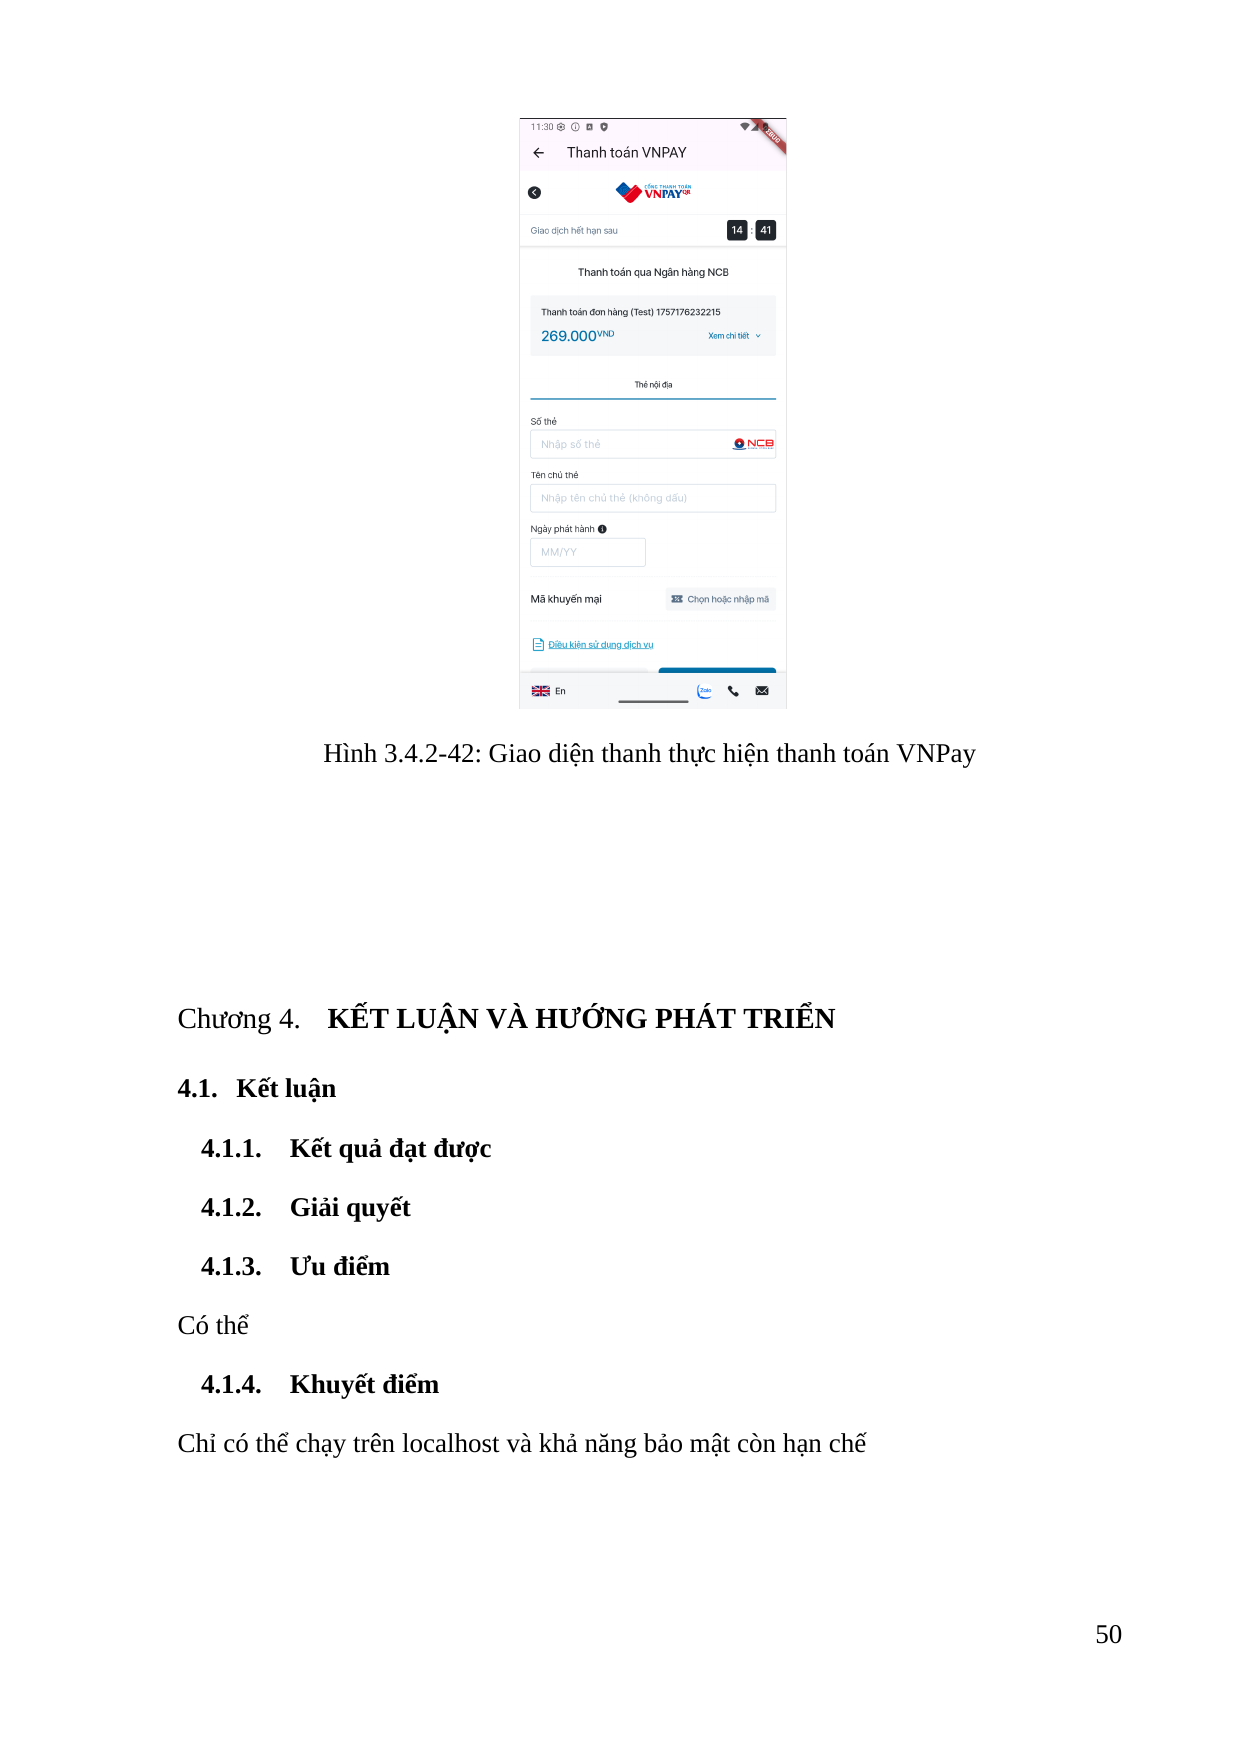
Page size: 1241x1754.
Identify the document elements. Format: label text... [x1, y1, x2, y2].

subtitle Kết luận [177, 1073, 1122, 1104]
subtitle Kết quả đạt được [201, 1132, 1122, 1163]
subtitle Ưu điểm [201, 1250, 1122, 1281]
text Chỉ có thể chạy trên localhost và khả năng bảo mật còn hạn chế [177, 1428, 1122, 1459]
subtitle Giải quyết [201, 1191, 1122, 1222]
subtitle KẾT LUẬN VÀ HƯỚNG PHÁT TRIỂN [177, 1001, 1122, 1035]
text Có thể [177, 1309, 1122, 1340]
picture [519, 118, 787, 709]
subtitle Khuyết điểm [201, 1368, 1122, 1399]
